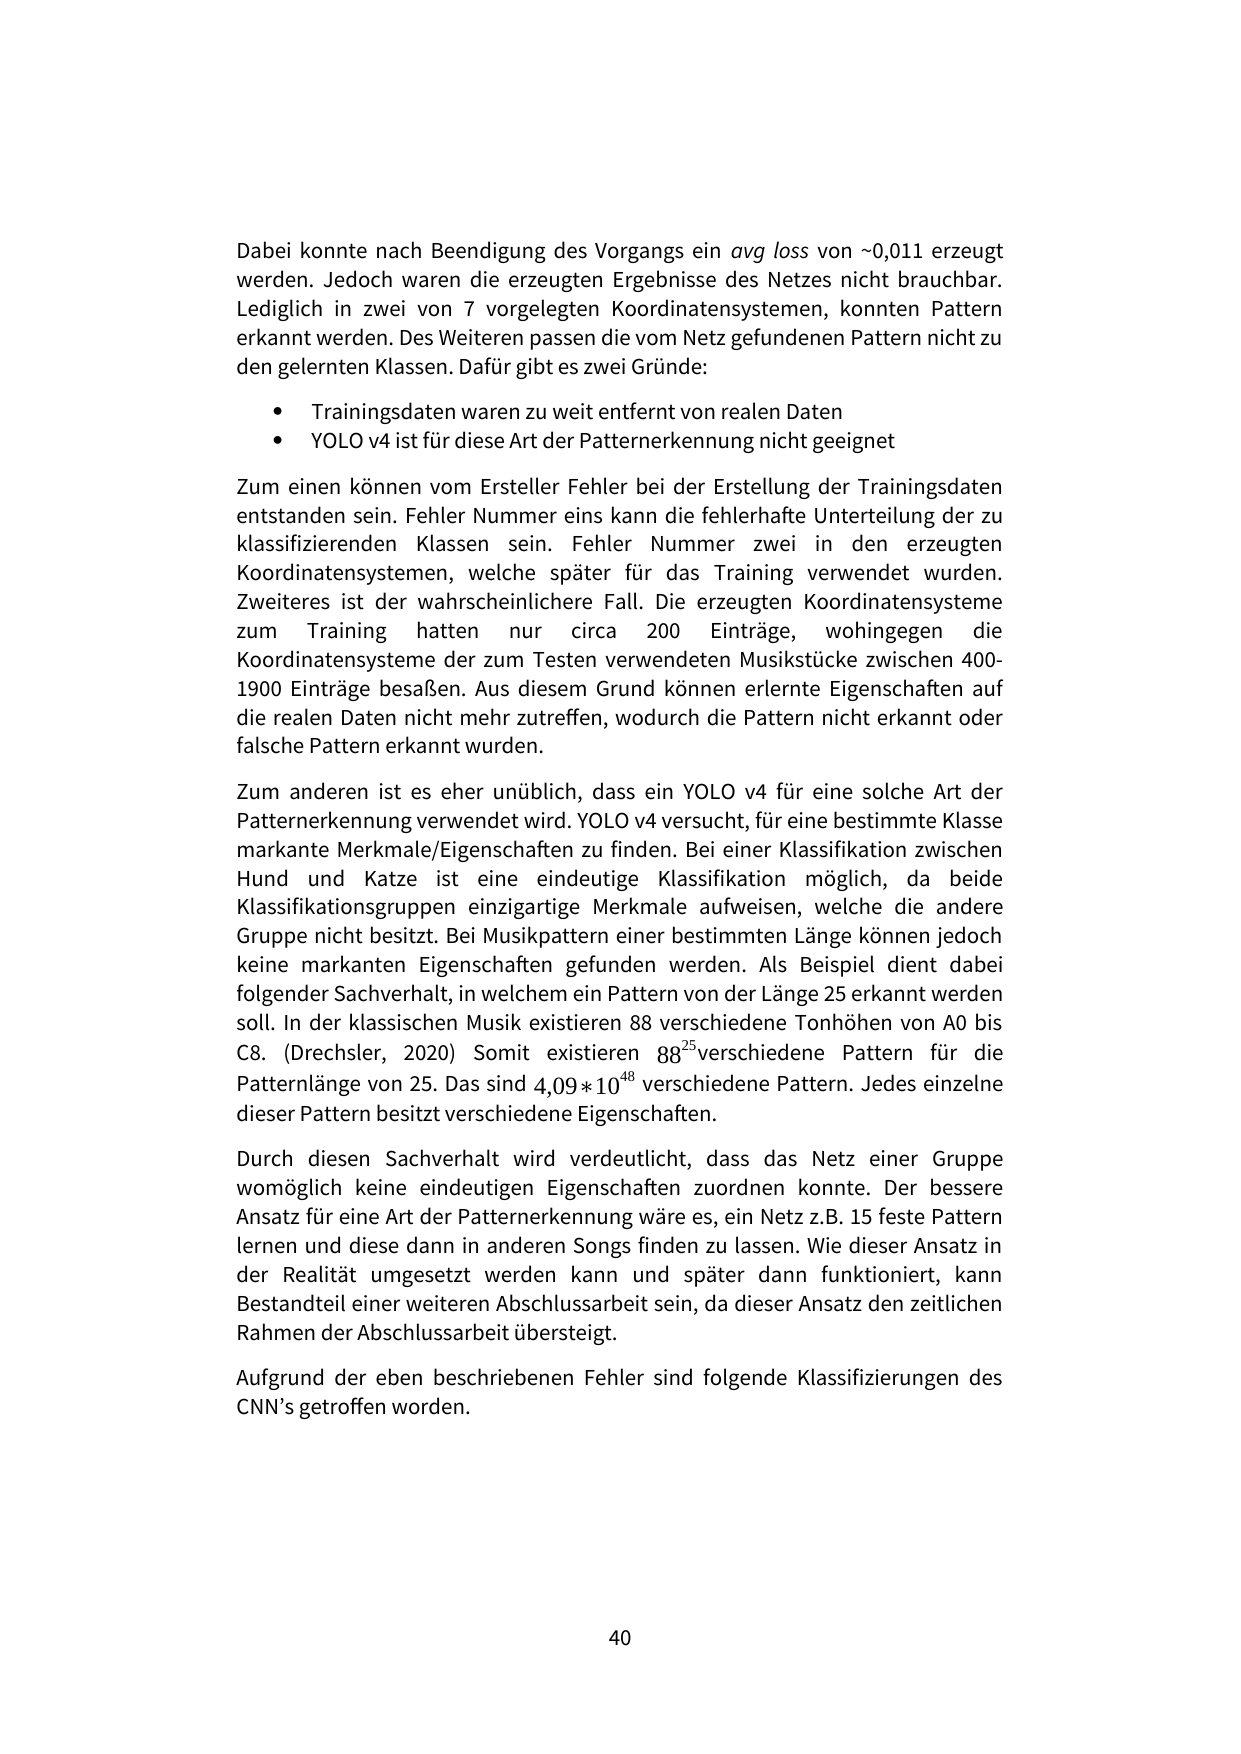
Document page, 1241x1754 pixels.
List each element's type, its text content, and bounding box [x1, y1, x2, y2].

text Zum einen können vom Ersteller Fehler bei der Erstellung der Trainingsdaten entstanden sein. Fehler Nummer eins kann die fehlerhafte Unterteilung der zu klassifizierenden Klassen sein. Fehler Nummer zwei in den erzeugten Koordinatensystemen, welche später für das Training verwendet wurden. Zweiteres ist der wahrscheinlichere Fall. Die erzeugten Koordinatensysteme zum Training hatten nur circa 200 Einträge, wohingegen die Koordinatensysteme der zum Testen verwendeten Musikstücke zwischen 400-1900 Einträge besaßen. Aus diesem Grund können erlernte Eigenschaften auf die realen Daten nicht mehr zutreffen, wodurch die Pattern nicht erkannt oder falsche Pattern erkannt wurden. [236, 472, 1004, 760]
text Durch diesen Sachverhalt wird verdeutlicht, dass das Netz einer Gruppe womöglich keine eindeutigen Eigenschaften zuordnen konnte. Der bessere Ansatz für eine Art der Patternerkennung wäre es, ein Netz z.B. 15 feste Pattern lernen und diese dann in anderen Songs finden zu lassen. Wie dieser Ansatz in der Realität umgesetzt werden kann und später dann funktioniert, kann Bestandteil einer weiteren Abschlussarbeit sein, da dieser Ansatz den zeitlichen Rahmen der Abschlussarbeit übersteigt. [236, 1144, 1004, 1346]
text Dabei konnte nach Beendigung des Vorgangs ein avg loss von ~0,011 erzeugt werden. Jedoch waren die erzeugten Ergebnisse des Netzes nicht brauchbar. Lediglich in zwei von 7 vorgelegten Koordinatensystemen, konnten Pattern erkannt werden. Des Weiteren passen die vom Netz gefundenen Pattern nicht zu den gelernten Klassen. Dafür gibt es zwei Gründe: [236, 236, 1004, 381]
list YOLO v4 ist für diese Art der Patternerkennung nicht geeignet [274, 426, 1004, 455]
text Aufgrund der eben beschriebenen Fehler sind folgende Klassifizierungen des CNN’s getroffen worden. [236, 1363, 1004, 1421]
text Zum anderen ist es eher unüblich, dass ein YOLO v4 für eine solche Art der Patternerkennung verwendet wird. YOLO v4 versucht, für eine bestimmte Klasse markante Merkmale/Eigenschaften zu finden. Bei einer Klassifikation zwischen Hund und Katze ist eine eindeutige Klassifikation möglich, da beide Klassifikationsgruppen einzigartige Merkmale aufweisen, welche die andere Gruppe nicht besitzt. Bei Musikpattern einer bestimmten Länge können jedoch keine markanten Eigenschaften gefunden werden. Als Beispiel dient dabei folgender Sachverhalt, in welchem ein Pattern von der Länge 25 erkannt werden soll. In der klassischen Musik existieren 88 verschiedene Tonhöhen von A0 bis C8. Somit existieren verschiedene Pattern für die Patternlänge von 25. Das sind verschiedene Pattern. Jedes einzelne dieser Pattern besitzt verschiedene Eigenschaften. [236, 777, 1004, 1128]
list Trainingsdaten waren zu weit entfernt von realen Daten [274, 397, 1004, 426]
